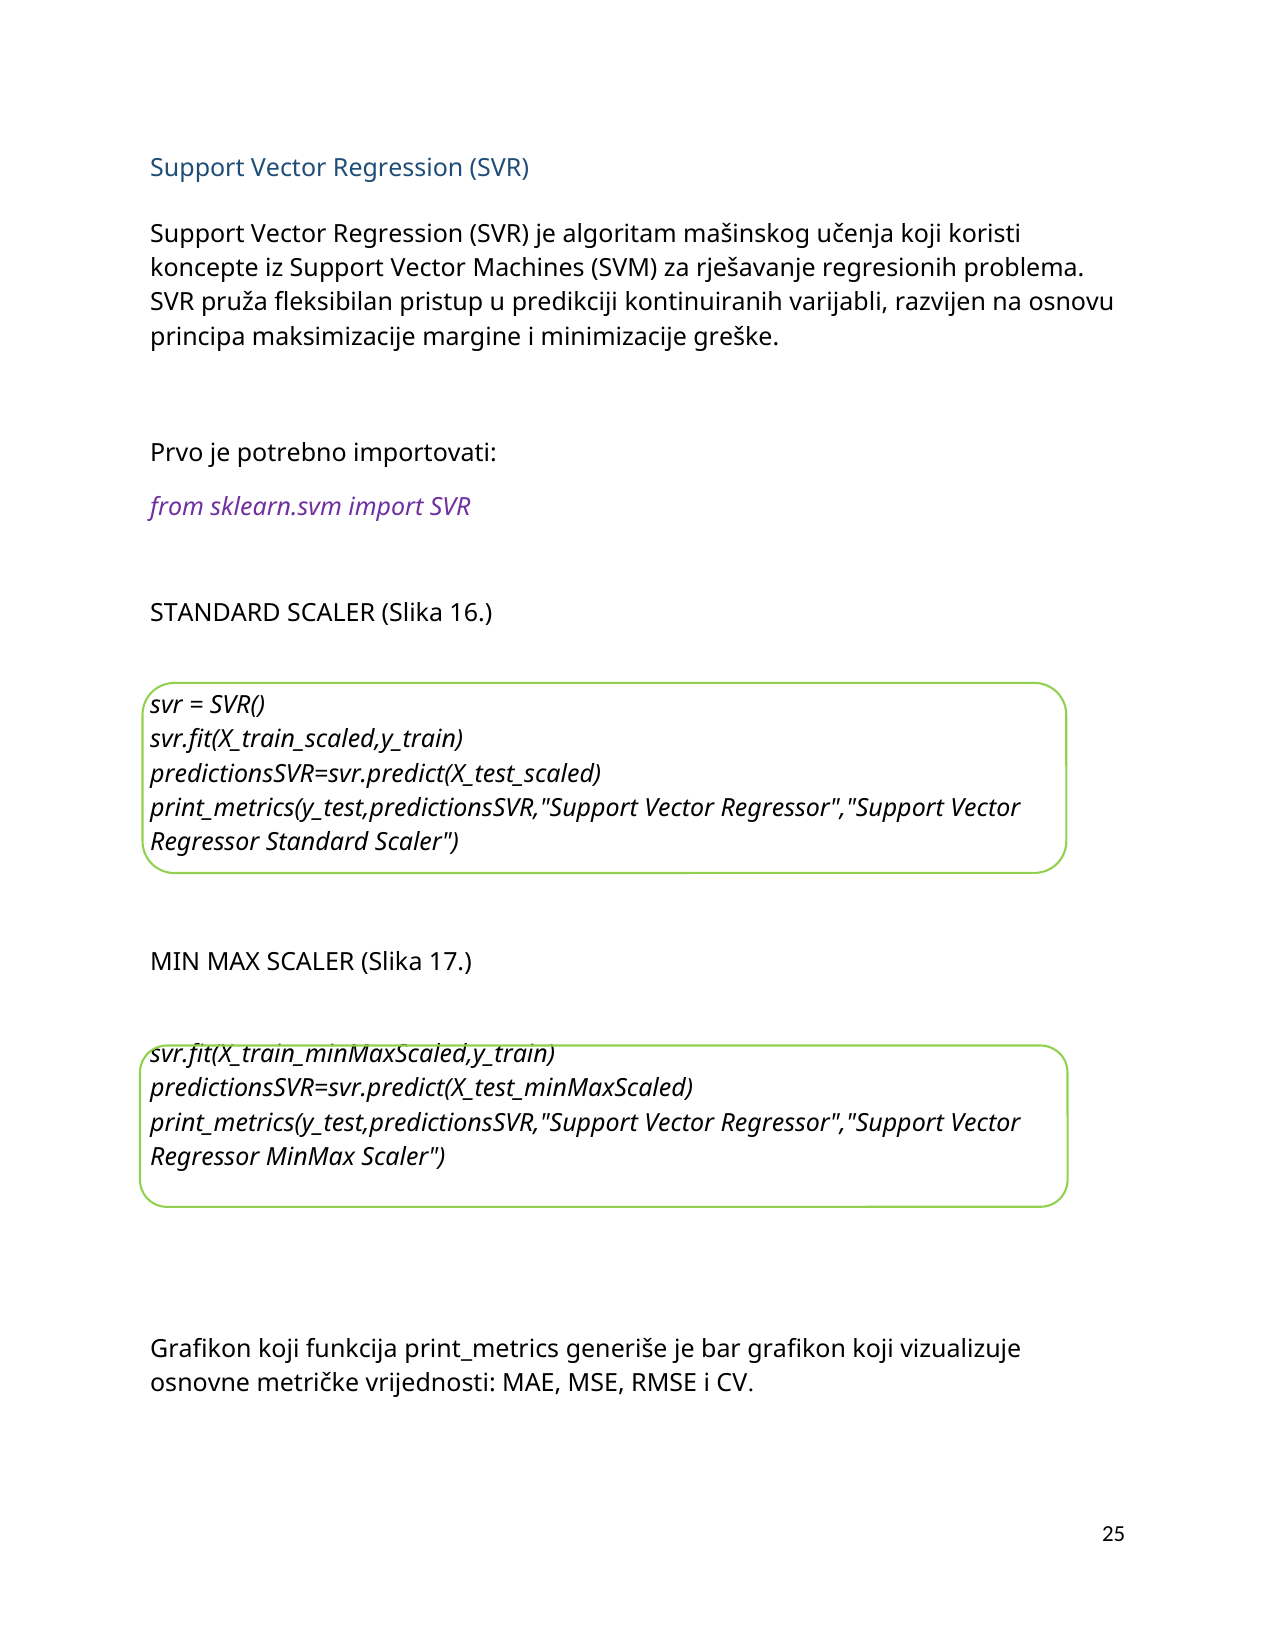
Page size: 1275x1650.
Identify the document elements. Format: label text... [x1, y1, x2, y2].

text from sklearn.svm import SVR [150, 488, 1125, 522]
text Grafikon koji funkcija print_metrics generiše je bar grafikon koji vizualizuje osnovne metričke vrijednosti: MAE, MSE, RMSE i CV. [150, 1331, 1125, 1399]
text STANDARD SCALER (Slika 16.) [150, 595, 1125, 658]
text MIN MAX SCALER (Slika 17.) [150, 944, 1125, 1007]
text svr = SVR() svr.fit(X_train_scaled,y_train) predictionsSVR=svr.predict(X_test_scaled) print_metrics(y_test,predictionsSVR,"Support Vector Regressor","Support Vector Regressor Standard Scaler") [150, 687, 1065, 857]
text Prvo je potrebno importovati: [150, 435, 1125, 469]
text svr.fit(X_train_minMaxScaled,y_train) predictionsSVR=svr.predict(X_test_minMaxScaled) print_metrics(y_test,predictionsSVR,"Support Vector Regressor","Support Vector Regressor MinMax Scaler") [150, 1036, 1125, 1172]
text svr = SVR() svr.fit(X_train_scaled,y_train) predictionsSVR=svr.predict(X_test_scaled) print_metrics(y_test,predictionsSVR,"Support Vector Regressor","Support Vector Regressor Standard Scaler") [1054, 687, 1125, 857]
subtitle Support Vector Regression (SVR) [150, 150, 1125, 184]
text Support Vector Regression (SVR) je algoritam mašinskog učenja koji koristi koncepte iz Support Vector Machines (SVM) za rješavanje regresionih problema. SVR pruža fleksibilan pristup u predikciji kontinuiranih varijabli, razvijen na osnovu principa maksimizacije margine i minimizacije greške. [150, 216, 1125, 352]
